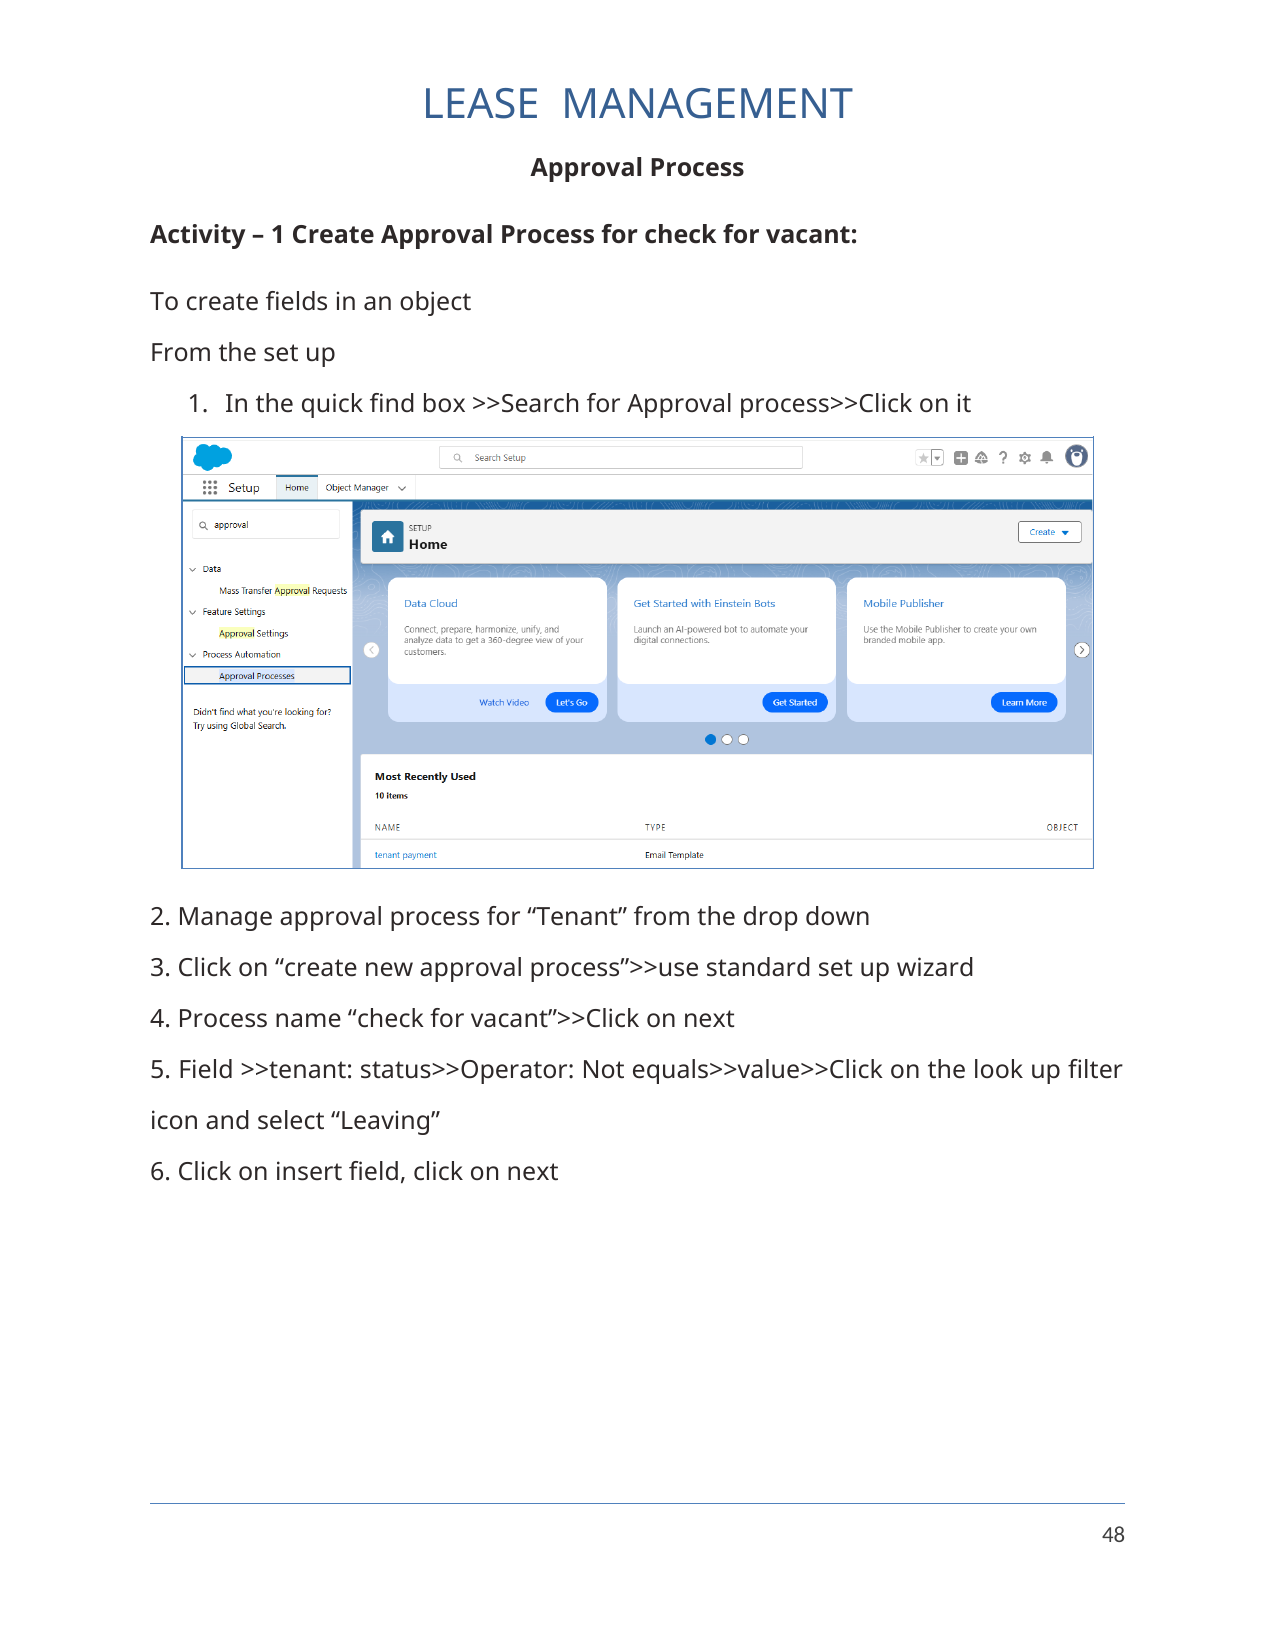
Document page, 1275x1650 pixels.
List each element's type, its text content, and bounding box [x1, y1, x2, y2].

text 3. Click on “create new approval process”>>use standard set up wizard [150, 950, 1125, 984]
text Activity – 1 Create Approval Process for check for vacant: [150, 217, 1125, 251]
picture [183, 438, 1093, 868]
text 5. Field >>tenant: status>>Operator: Not equals>>value>>Click on the look up filter icon and select “Leaving” [150, 1052, 1125, 1137]
list In the quick find box >>Search for Approval process>>Click on it [187, 385, 1125, 419]
text Approval Process [150, 150, 1125, 184]
text From the set up [150, 334, 1125, 368]
text 6. Click on insert field, click on next [150, 1154, 1125, 1188]
text 2. Manage approval process for “Tenant” from the drop down [150, 899, 1125, 933]
text To create fields in an object [150, 283, 1125, 317]
text 4. Process name “check for vacant”>>Click on next [150, 1001, 1125, 1035]
